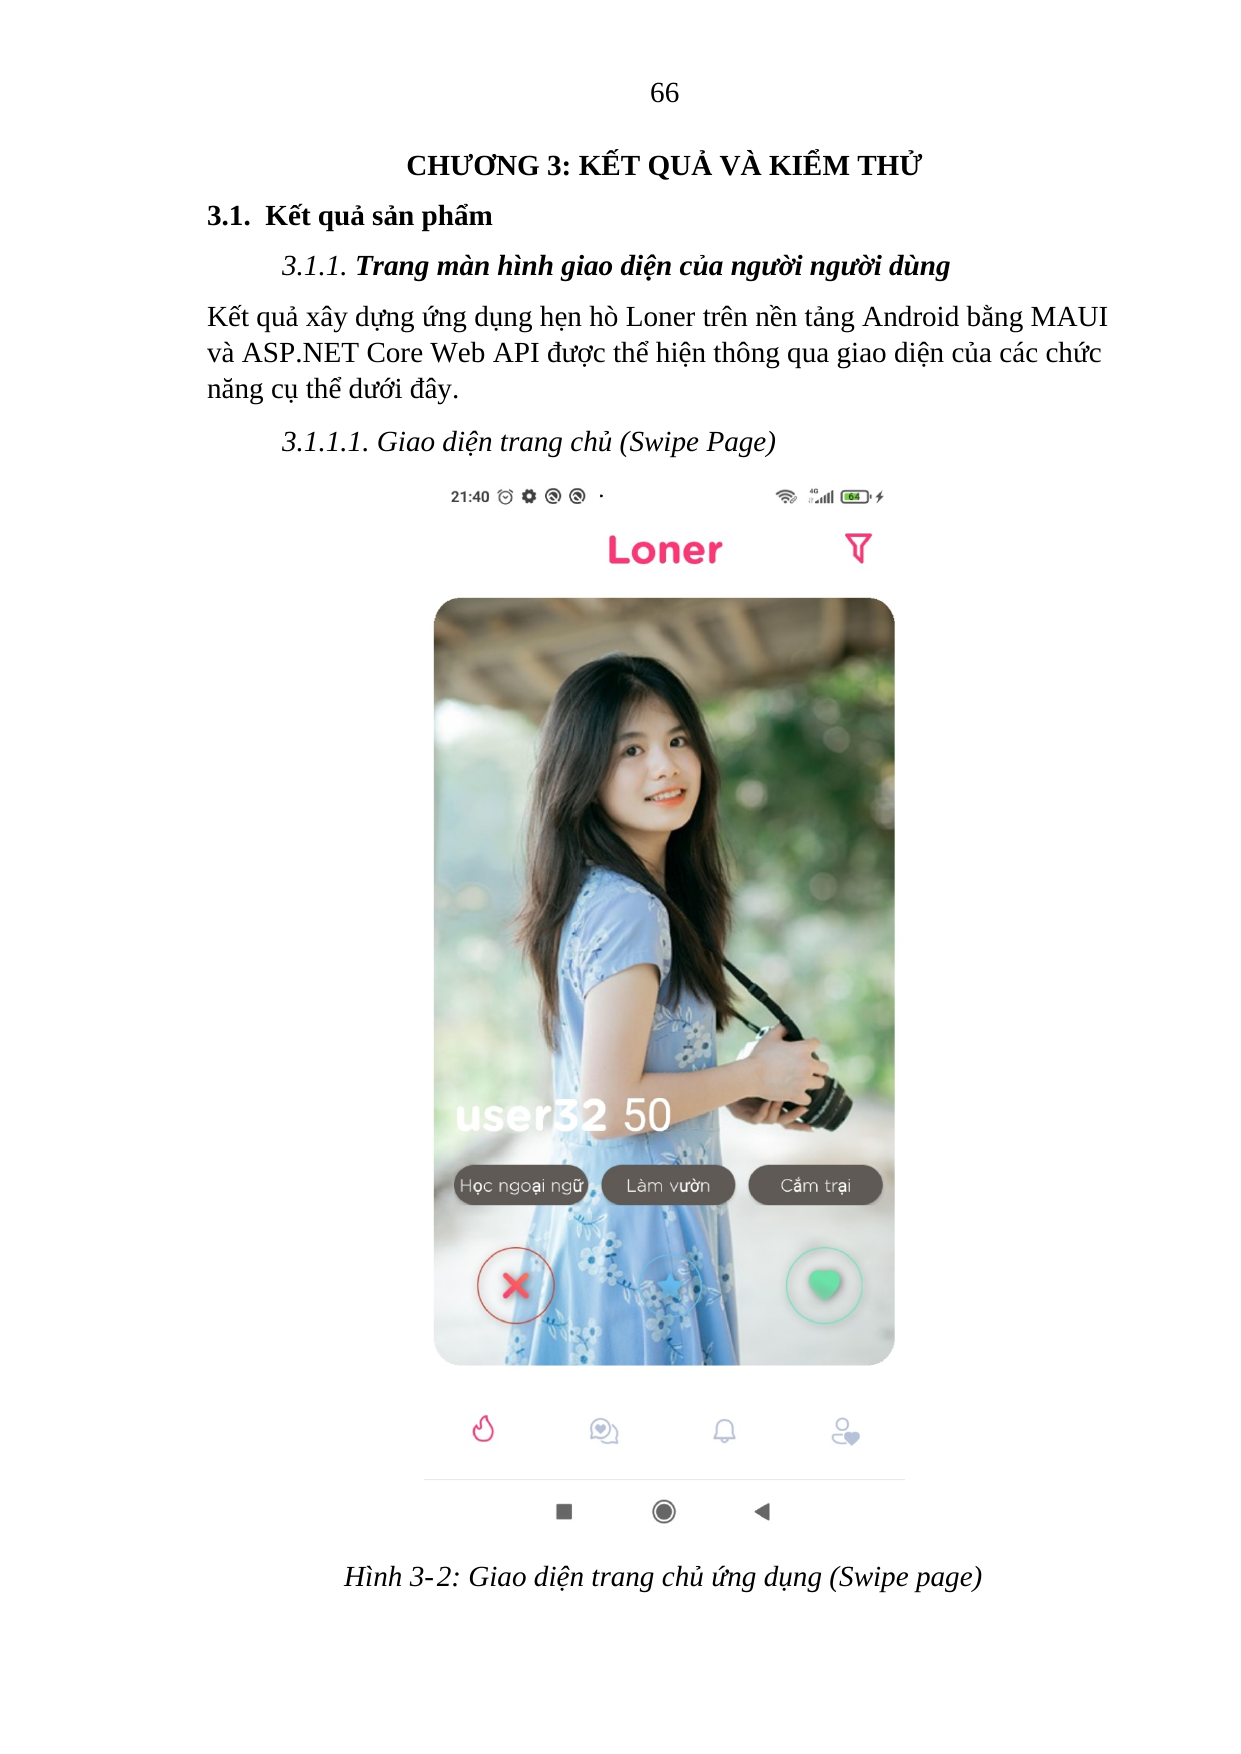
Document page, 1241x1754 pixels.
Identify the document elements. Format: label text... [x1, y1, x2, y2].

text Kết quả xây dựng ứng dụng hẹn hò Loner trên nền tảng Android bằng MAUI và ASP.NET Core Web API được thể hiện thông qua giao diện của các chức năng cụ thể dưới đây. [207, 299, 1122, 404]
picture [423, 474, 905, 1543]
text Hình 3-1: Giao diện trang chủ ứng dụng (Swipe page) [207, 1559, 1122, 1593]
text Kết quả sản phẩm [207, 198, 1122, 232]
subtitle KẾT QUẢ VÀ KIỂM THỬ [207, 148, 1122, 181]
text Trang màn hình giao diện của người người dùng [282, 248, 1122, 282]
text Giao diện trang chủ (Swipe Page) [282, 424, 1122, 457]
